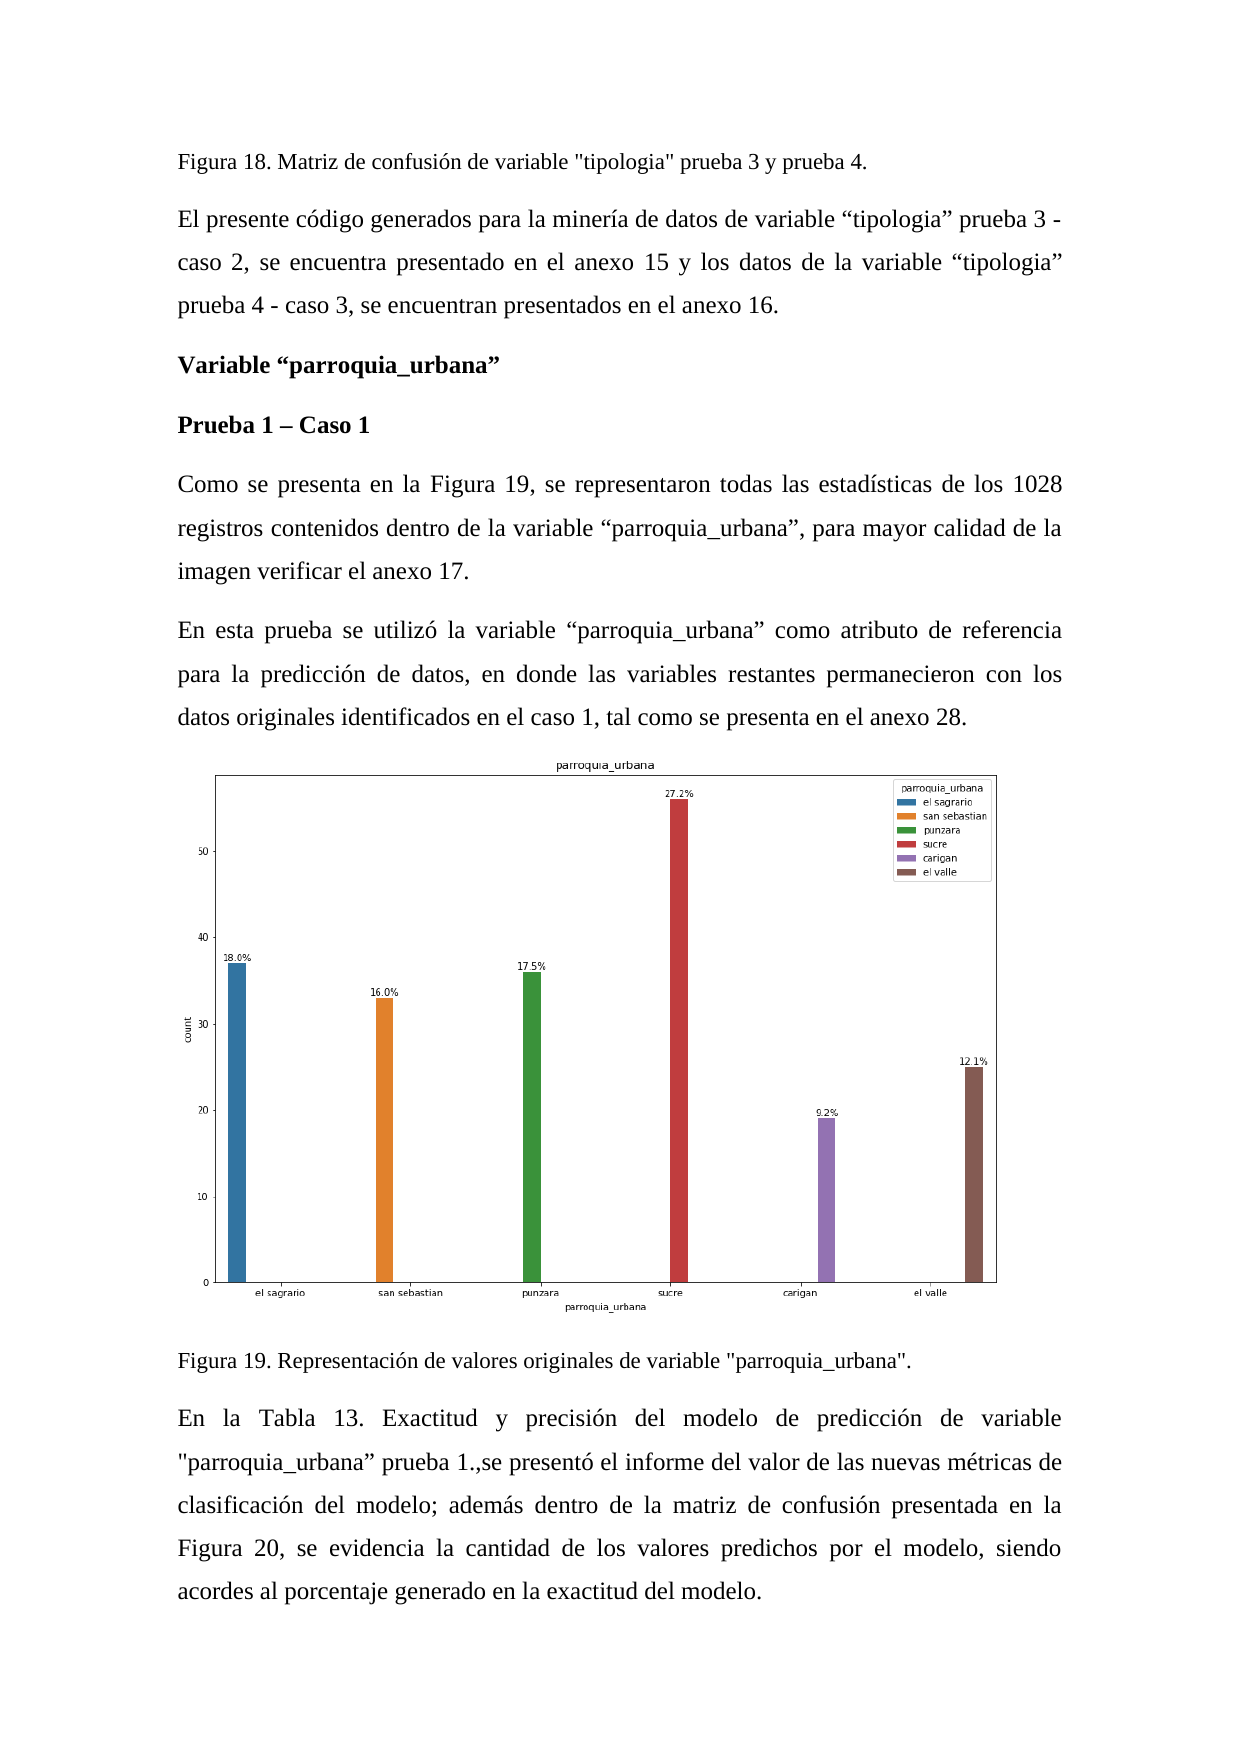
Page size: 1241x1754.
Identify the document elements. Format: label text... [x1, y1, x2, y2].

text Figura 19. Representación de valores originales de variable "parroquia_urbana". [177, 1347, 1063, 1374]
text Como se presenta en la Figura 19, se representaron todas las estadísticas de los 1028 registros contenidos dentro de la variable “parroquia_urbana”, para mayor calidad de la imagen verificar el anexo 17. [177, 469, 1063, 584]
text El presente código generados para la minería de datos de variable “tipologia” prueba 3 - caso 2, se encuentra presentado en el anexo 15 y los datos de la variable “tipologia” prueba 4 - caso 3, se encuentran presentados en el anexo 16. [177, 204, 1063, 319]
text Variable “parroquia_urbana” [177, 350, 1063, 379]
text En esta prueba se utilizó la variable “parroquia_urbana” como atributo de referencia para la predicción de datos, en donde las variables restantes permanecieron con los datos originales identificados en el caso 1, tal como se presenta en el anexo 28. [177, 616, 1063, 731]
text Figura 18. Matriz de confusión de variable "tipologia" prueba 3 y prueba 4. [177, 148, 1063, 174]
picture [177, 761, 999, 1317]
text Prueba 1 – Caso 1 [177, 410, 1063, 438]
text En la Tabla 13. Exactitud y precisión del modelo de predicción de variable "parroquia_urbana” prueba 1.,se presentó el informe del valor de las nuevas métricas de clasificación del modelo; además dentro de la matriz de confusión presentada en la Figura 20, se evidencia la cantidad de los valores predichos por el modelo, siendo acordes al porcentaje generado en la exactitud del modelo. [177, 1403, 1063, 1605]
